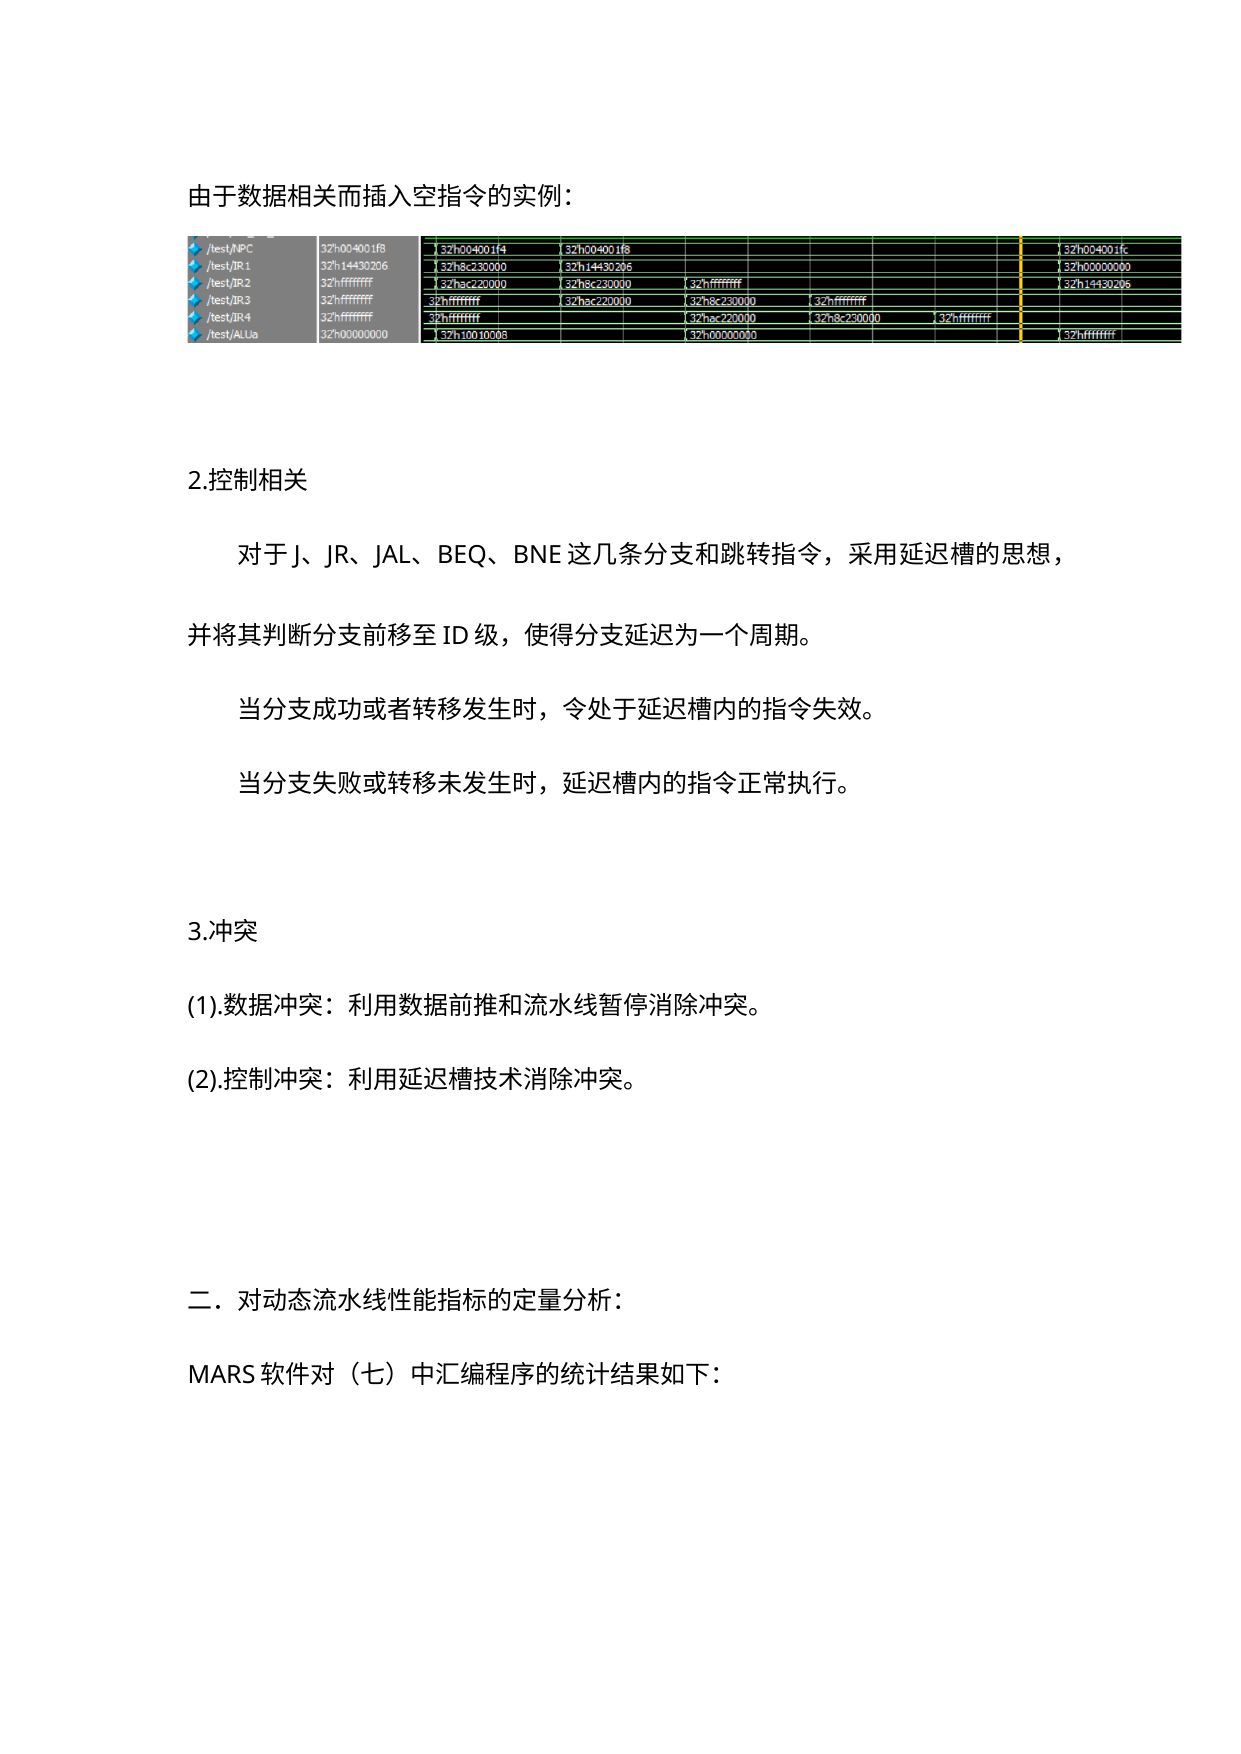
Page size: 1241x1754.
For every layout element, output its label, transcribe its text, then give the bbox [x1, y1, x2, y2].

text 2.控制相关 [187, 446, 1053, 511]
text 由于数据相关而插入空指令的实例： [187, 162, 1053, 227]
text 当分支成功或者转移发生时，令处于延迟槽内的指令失效。 [187, 676, 1053, 741]
text 当分支失败或转移未发生时，延迟槽内的指令正常执行。 [187, 749, 1053, 814]
text 对于J、JR、JAL、BEQ、BNE这几条分支和跳转指令，采用延迟槽的思想，并将其判断分支前移至ID级，使得分支延迟为一个周期。 [187, 520, 1053, 666]
text MARS软件对（七）中汇编程序的统计结果如下： [187, 1340, 1053, 1405]
text (1).数据冲突：利用数据前推和流水线暂停消除冲突。 [187, 971, 1053, 1036]
text 二．对动态流水线性能指标的定量分析： [187, 1266, 1053, 1331]
text 3.冲突 [187, 897, 1053, 962]
picture [187, 236, 1182, 343]
text (2).控制冲突：利用延迟槽技术消除冲突。 [187, 1045, 1053, 1110]
